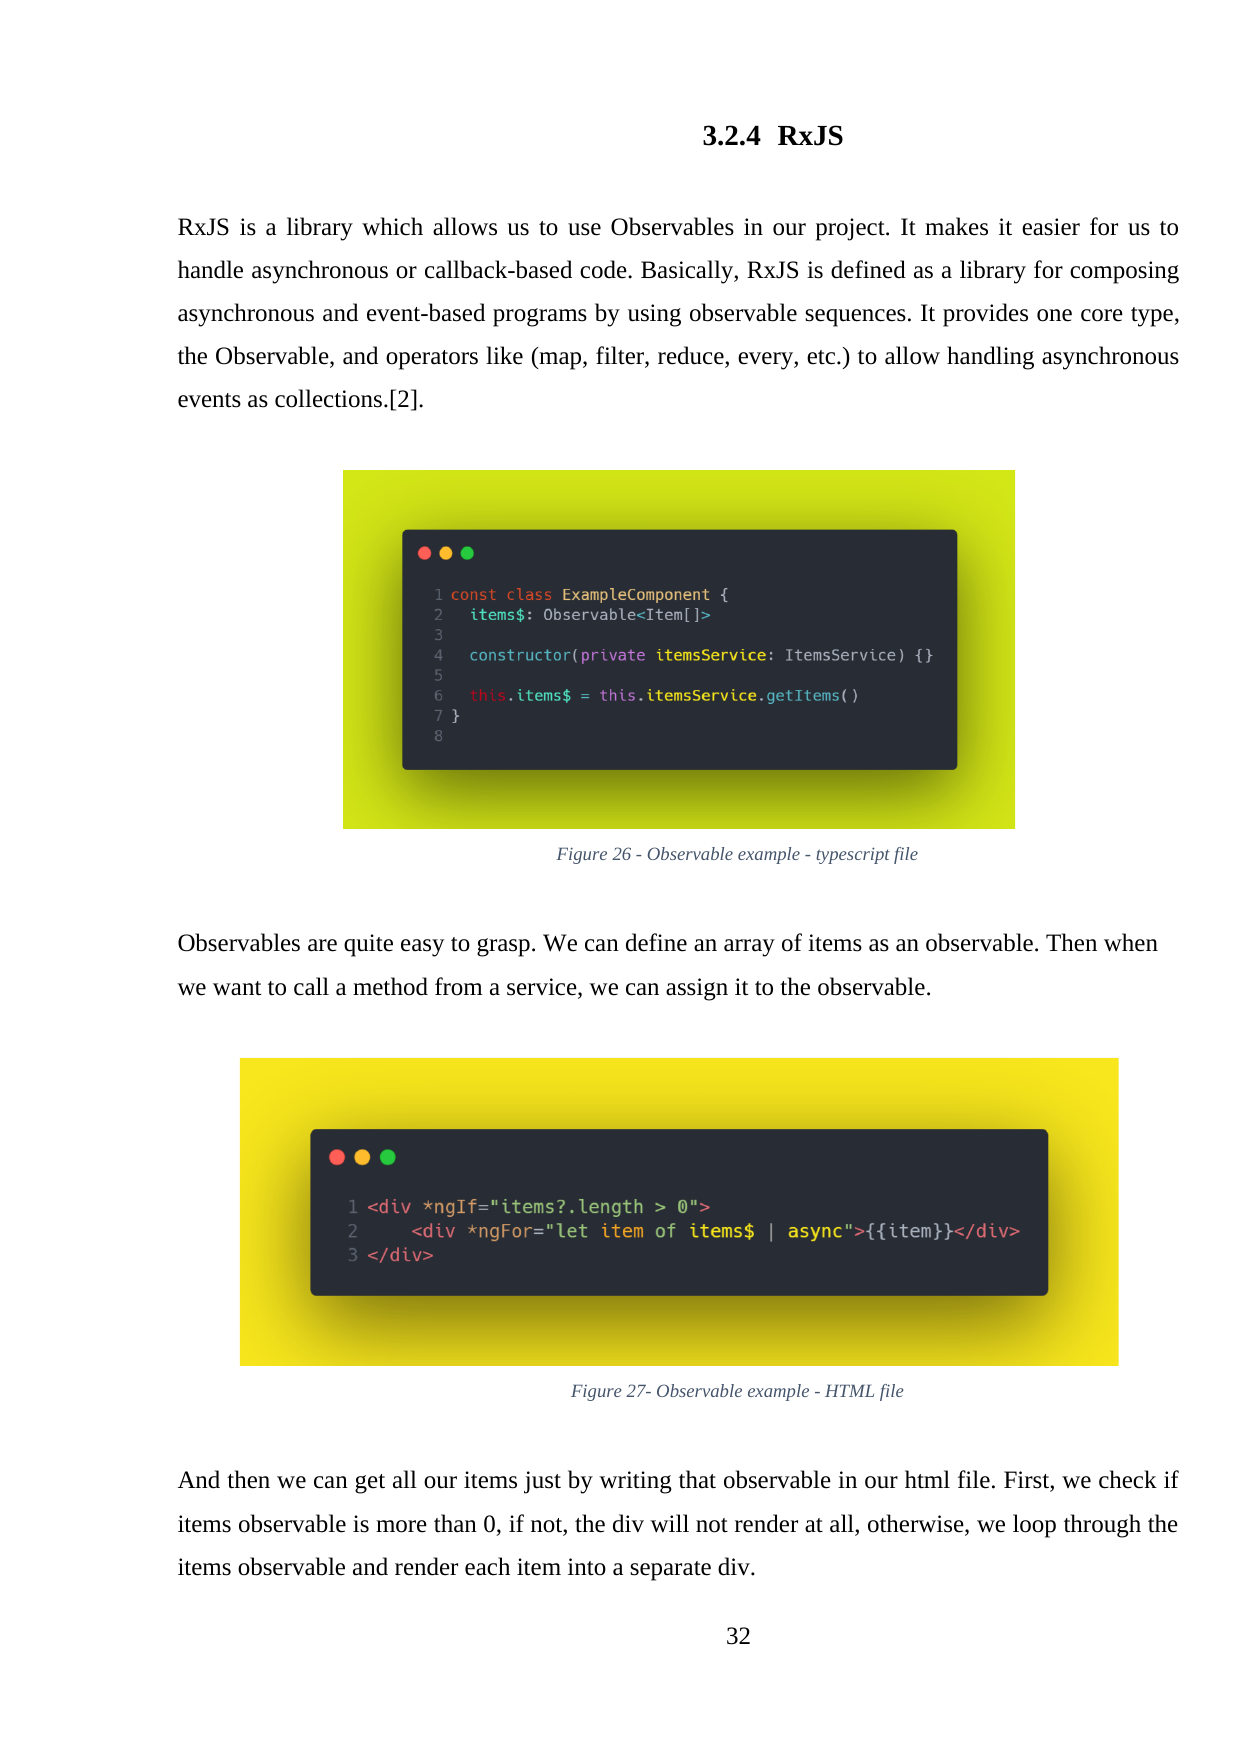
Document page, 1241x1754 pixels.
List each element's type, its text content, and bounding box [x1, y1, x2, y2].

text Observables are quite easy to grasp. We can define an array of items as an observable. Then when we want to call a method from a service, we can assign it to the observable. [177, 928, 1181, 1000]
text Figure 26 - Observable example - typescript file [177, 843, 1181, 864]
text Figure 27- Observable example - HTML file [177, 1380, 1181, 1402]
text RxJS is a library which allows us to use Observables in our project. It makes it easier for us to handle asynchronous or callback-based code. Basically, RxJS is defined as a library for composing asynchronous and event-based programs by using observable sequences. It provides one core type, the Observable, and operators like (map, filter, reduce, every, etc.) to allow handling asynchronous events as collections.[2]. [177, 212, 1181, 413]
picture [239, 1057, 1119, 1366]
text And then we can get all our items just by writing that observable in our html file. First, we check if items observable is more than 0, if not, the div will not render at all, otherwise, we loop through the items observable and render each item into a separate div. [177, 1466, 1181, 1581]
subtitle RxJS [365, 118, 1181, 152]
picture [343, 470, 1016, 829]
